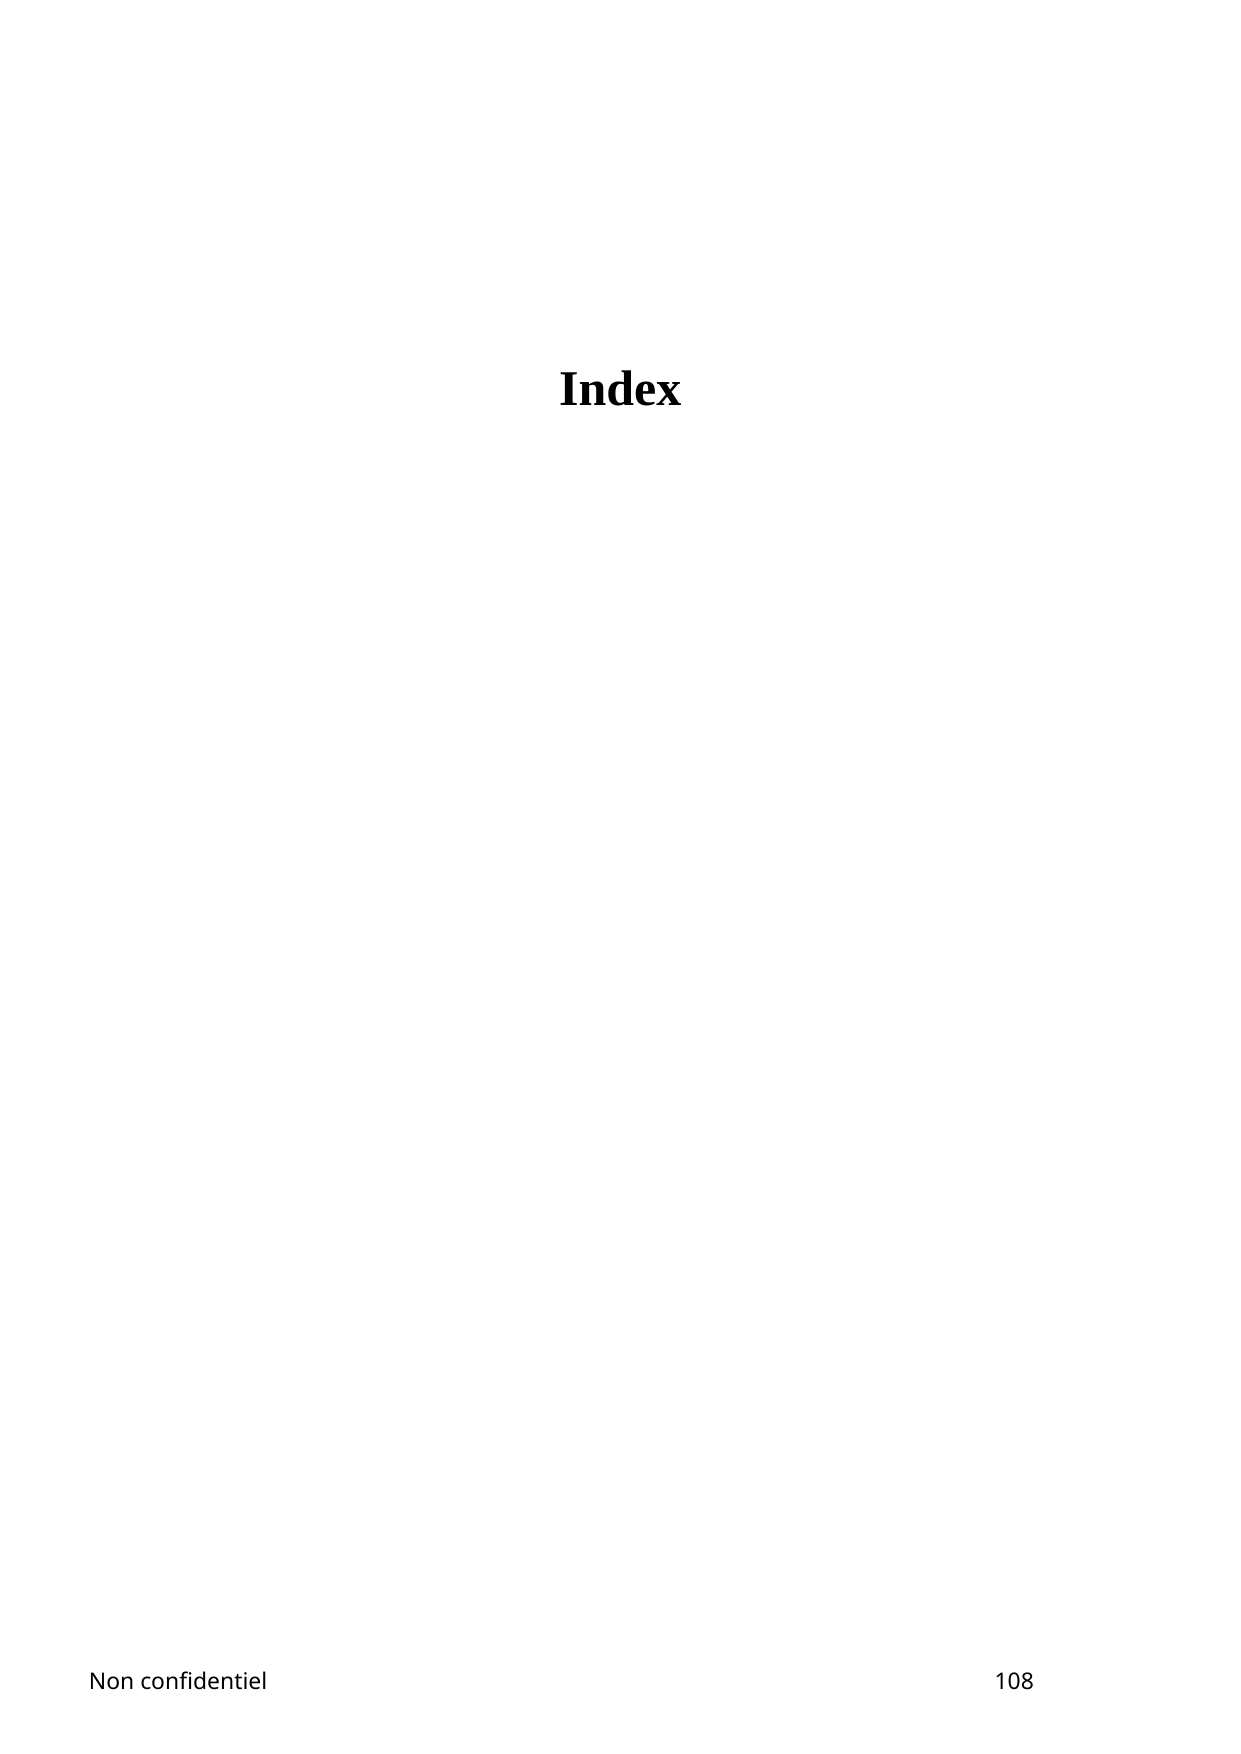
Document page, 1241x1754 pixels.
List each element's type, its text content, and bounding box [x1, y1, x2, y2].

text Index [89, 358, 1152, 416]
